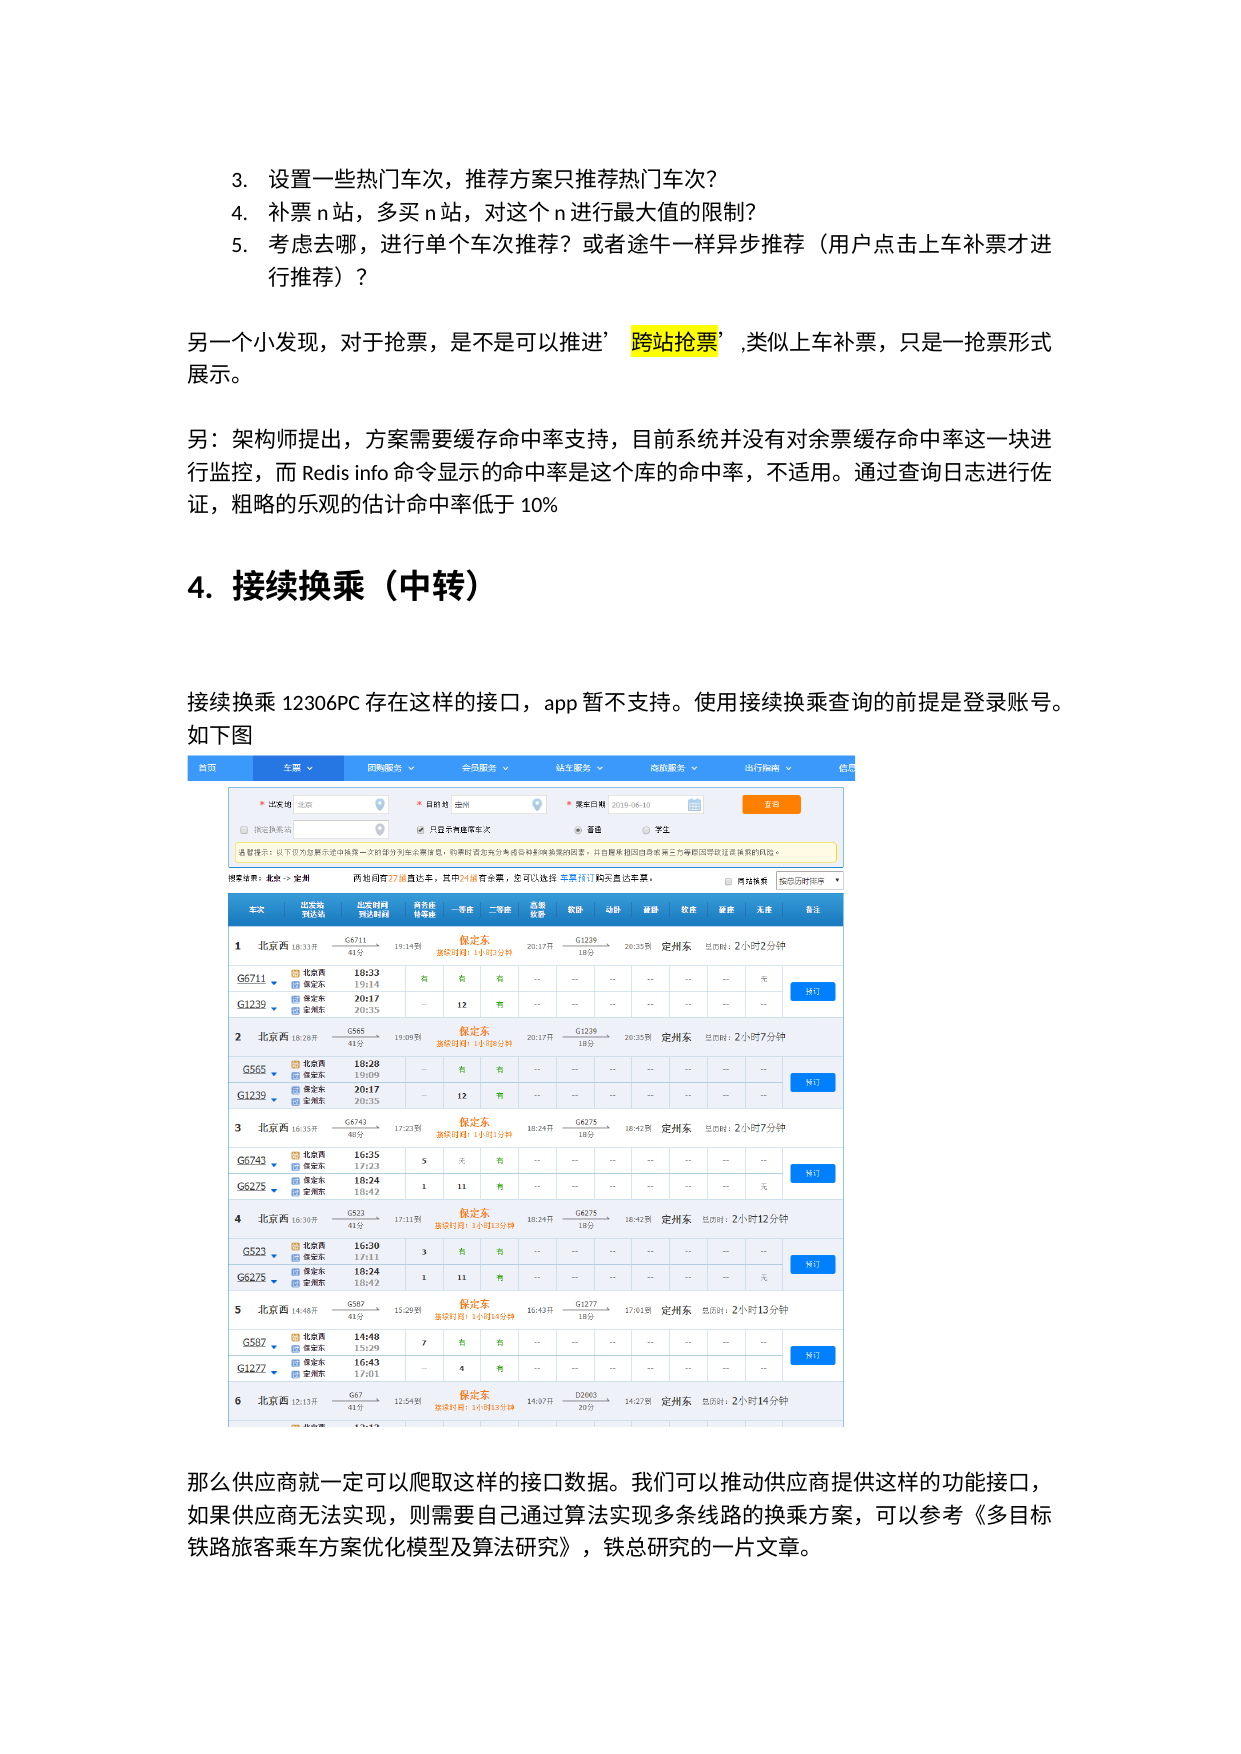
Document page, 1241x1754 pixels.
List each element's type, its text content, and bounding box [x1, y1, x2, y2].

list 补票n站，多买n站，对这个n进行最大值的限制？ [231, 194, 1053, 227]
text 另：架构师提出，方案需要缓存命中率支持，目前系统并没有对余票缓存命中率这一块进行监控，而Redis info命令显示的命中率是这个库的命中率，不适用。通过查询日志进行佐证，粗略的乐观的估计命中率低于10% [187, 422, 1053, 519]
list 考虑去哪，进行单个车次推荐？或者途牛一样异步推荐（用户点击上车补票才进行推荐）？ [231, 227, 1053, 292]
picture [187, 750, 856, 1427]
text 那么供应商就一定可以爬取这样的接口数据。我们可以推动供应商提供这样的功能接口，如果供应商无法实现，则需要自己通过算法实现多条线路的换乘方案，可以参考《多目标铁路旅客乘车方案优化模型及算法研究》，铁总研究的一片文章。 [187, 1465, 1053, 1562]
list 设置一些热门车次，推荐方案只推荐热门车次？ [231, 162, 1053, 194]
text 接续换乘12306PC存在这样的接口，app暂不支持。使用接续换乘查询的前提是登录账号。如下图 [187, 685, 1053, 750]
text 另一个小发现，对于抢票，是不是可以推进’ 跨站抢票’,类似上车补票，只是一抢票形式展示。 [187, 324, 1053, 389]
subtitle 接续换乘（中转） [187, 552, 1053, 617]
